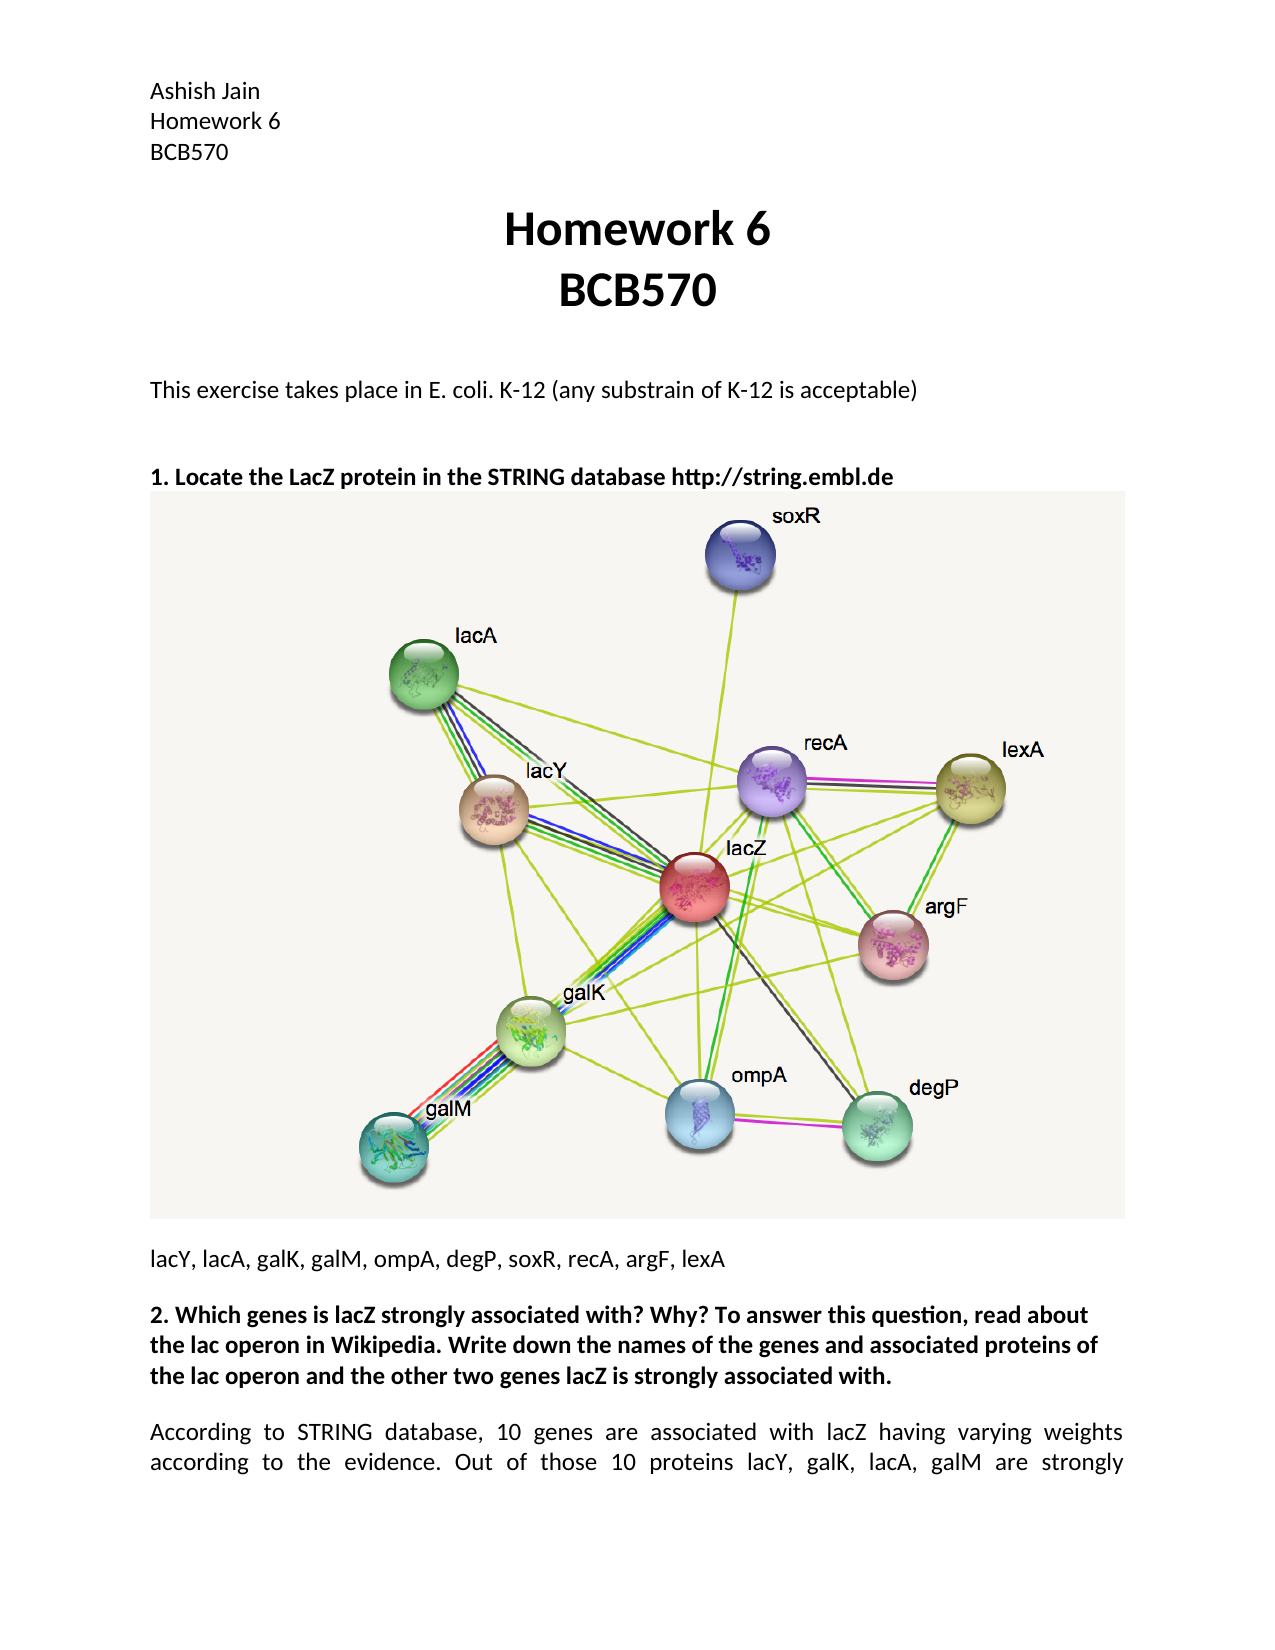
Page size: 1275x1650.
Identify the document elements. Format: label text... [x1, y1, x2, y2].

text This exercise takes place in E. coli. K-12 (any substrain of K-12 is acceptable) [150, 375, 1125, 405]
text 2. Which genes is lacZ strongly associated with? Why? To answer this question, read about the lac operon in Wikipedia. Write down the names of the genes and associated proteins of the lac operon and the other two genes lacZ is strongly associated with. [150, 1299, 1125, 1391]
text BCB570 [150, 258, 1125, 319]
text 1. Locate the LacZ protein in the STRING database http://string.embl.de [150, 430, 1125, 491]
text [150, 1416, 1125, 1477]
picture [150, 491, 1125, 1219]
text Homework 6 [150, 197, 1125, 258]
text lacY, lacA, galK, galM, ompA, degP, soxR, recA, argF, lexA [150, 1243, 1125, 1274]
